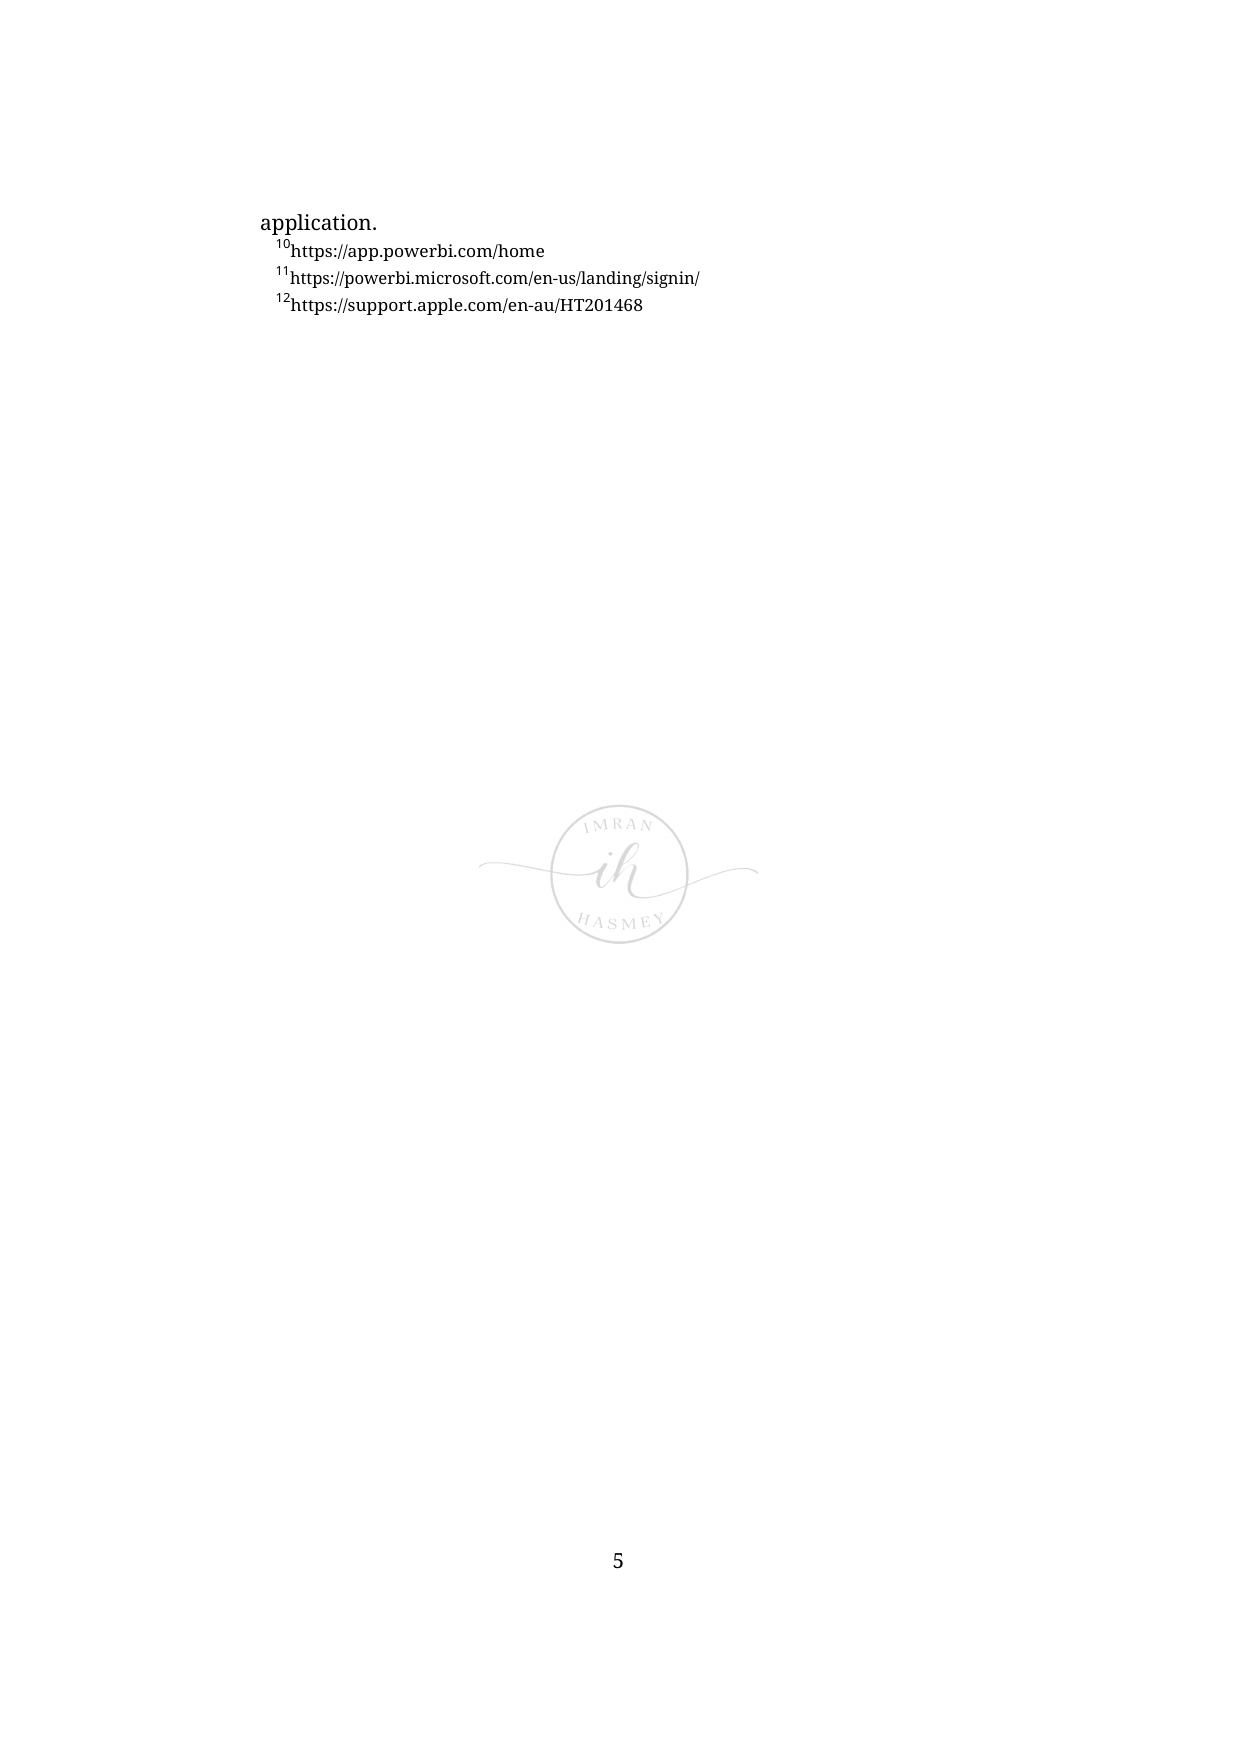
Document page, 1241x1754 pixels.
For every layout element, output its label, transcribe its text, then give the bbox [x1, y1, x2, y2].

text 10https://app.powerbi.com/home 11https://powerbi.microsoft.com/en-us/landing/signin/ 12https://support.apple.com/en-au/HT201468 [275, 236, 706, 316]
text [260, 208, 976, 236]
